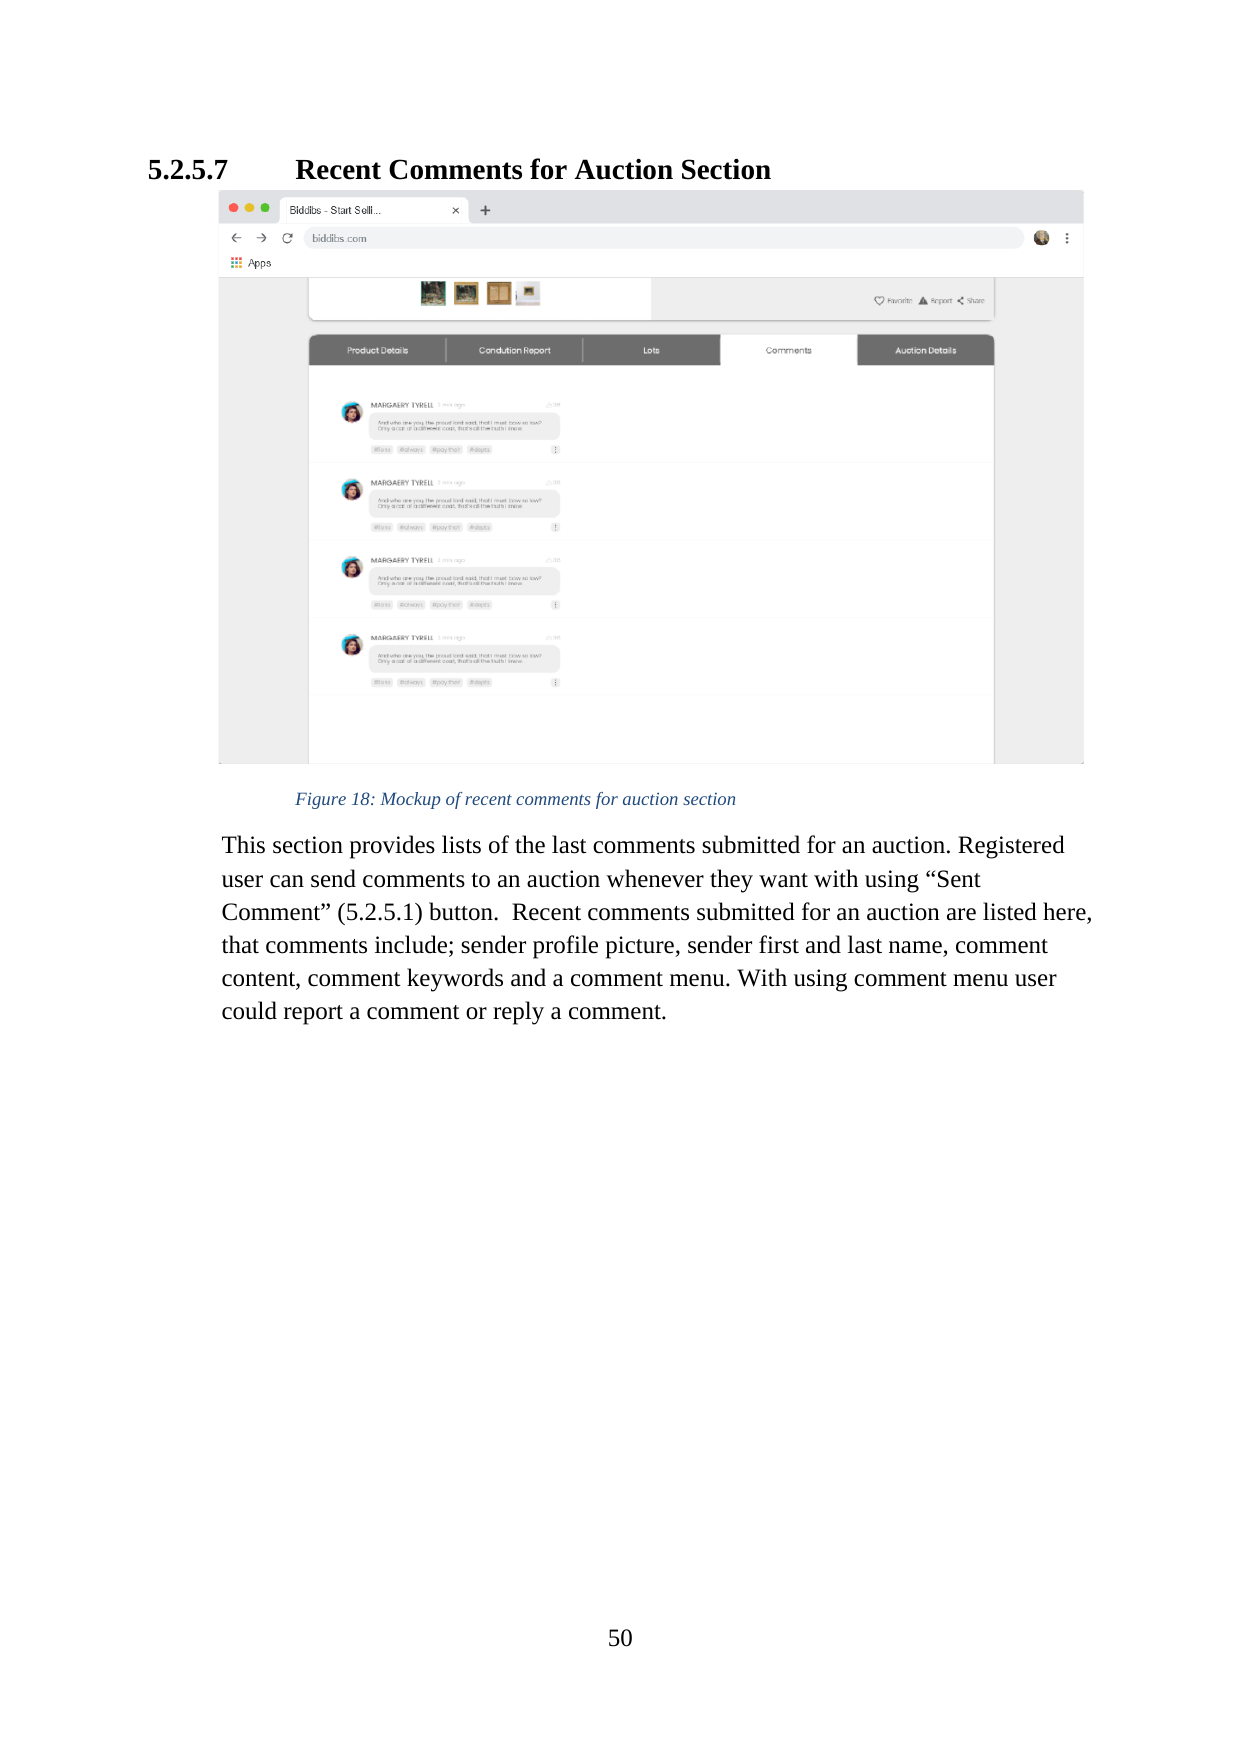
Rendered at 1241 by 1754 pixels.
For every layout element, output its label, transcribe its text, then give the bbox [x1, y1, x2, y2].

picture [218, 190, 1084, 764]
text This section provides lists of the last comments submitted for an auction. Registered user can send comments to an auction whenever they want with using “Sent Comment” (5.2.5.1) button. Recent comments submitted for an auction are listed here, that comments include; sender profile picture, sender first and last name, comment content, comment keywords and a comment menu. With using comment menu user could report a comment or reply a comment. [221, 831, 1093, 1024]
text Figure 18: Mockup of recent comments for auction section [295, 788, 1093, 810]
subtitle Recent Comments for Auction Section [148, 152, 1093, 185]
